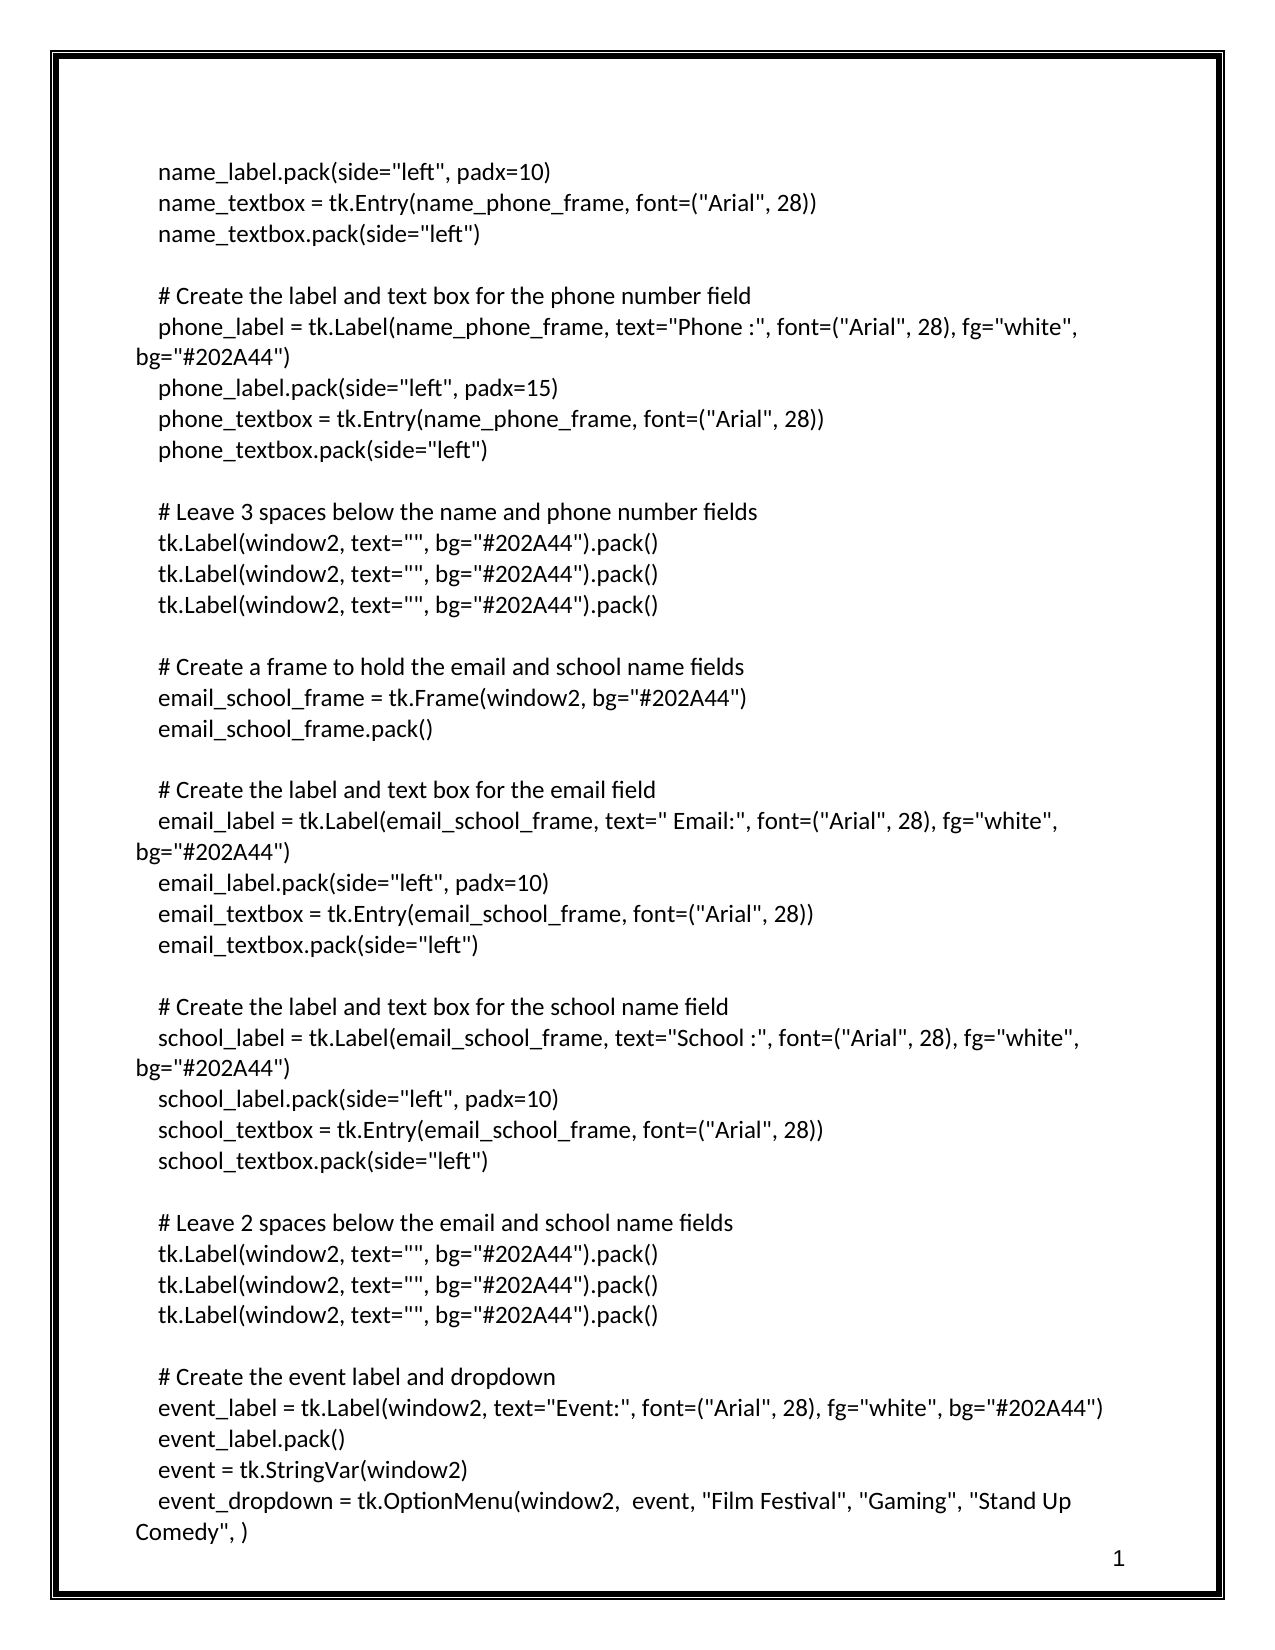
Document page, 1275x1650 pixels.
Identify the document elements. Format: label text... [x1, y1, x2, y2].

text # Create the label and text box for the phone number field [135, 280, 1171, 311]
text email_school_frame.pack() [135, 713, 1171, 743]
text tk.Label(window2, text="", bg="#202A44").pack() [135, 1238, 1171, 1268]
text tk.Label(window2, text="", bg="#202A44").pack() [135, 1300, 1171, 1330]
text # Create the label and text box for the email field [135, 774, 1171, 805]
text name_textbox = tk.Entry(name_phone_frame, font=("Arial", 28)) [135, 187, 1171, 218]
text name_textbox.pack(side="left") [135, 218, 1171, 249]
text # Create the event label and dropdown [135, 1362, 1171, 1392]
text email_label.pack(side="left", padx=10) [135, 867, 1171, 897]
text # Create the label and text box for the school name field [135, 991, 1171, 1021]
text phone_label.pack(side="left", padx=15) [135, 372, 1171, 403]
text phone_textbox = tk.Entry(name_phone_frame, font=("Arial", 28)) [135, 403, 1171, 434]
text event = tk.StringVar(window2) [135, 1454, 1171, 1485]
text email_textbox.pack(side="left") [135, 929, 1171, 959]
text email_school_frame = tk.Frame(window2, bg="#202A44") [135, 682, 1171, 712]
text event_dropdown = tk.OptionMenu(window2, event, "Film Festival", "Gaming", "Stand Up Comedy", ) [135, 1485, 1171, 1546]
text phone_label = tk.Label(name_phone_frame, text="Phone :", font=("Arial", 28), fg="white", bg="#202A44") [135, 311, 1171, 372]
text # Create a frame to hold the email and school name fields [135, 651, 1171, 681]
text event_label = tk.Label(window2, text="Event:", font=("Arial", 28), fg="white", bg="#202A44") [135, 1392, 1171, 1423]
text event_label.pack() [135, 1423, 1171, 1454]
text tk.Label(window2, text="", bg="#202A44").pack() [135, 589, 1171, 619]
text phone_textbox.pack(side="left") [135, 434, 1171, 465]
text school_label = tk.Label(email_school_frame, text="School :", font=("Arial", 28), fg="white", bg="#202A44") [135, 1022, 1171, 1083]
text # Leave 3 spaces below the name and phone number fields [135, 496, 1171, 527]
text email_label = tk.Label(email_school_frame, text=" Email:", font=("Arial", 28), fg="white", bg="#202A44") [135, 806, 1171, 867]
text school_textbox.pack(side="left") [135, 1145, 1171, 1176]
text name_label.pack(side="left", padx=10) [135, 156, 1171, 187]
text tk.Label(window2, text="", bg="#202A44").pack() [135, 527, 1171, 558]
text # Leave 2 spaces below the email and school name fields [135, 1207, 1171, 1237]
text school_textbox = tk.Entry(email_school_frame, font=("Arial", 28)) [135, 1114, 1171, 1144]
text school_label.pack(side="left", padx=10) [135, 1083, 1171, 1114]
text tk.Label(window2, text="", bg="#202A44").pack() [135, 558, 1171, 588]
text email_textbox = tk.Entry(email_school_frame, font=("Arial", 28)) [135, 898, 1171, 928]
text tk.Label(window2, text="", bg="#202A44").pack() [135, 1269, 1171, 1299]
